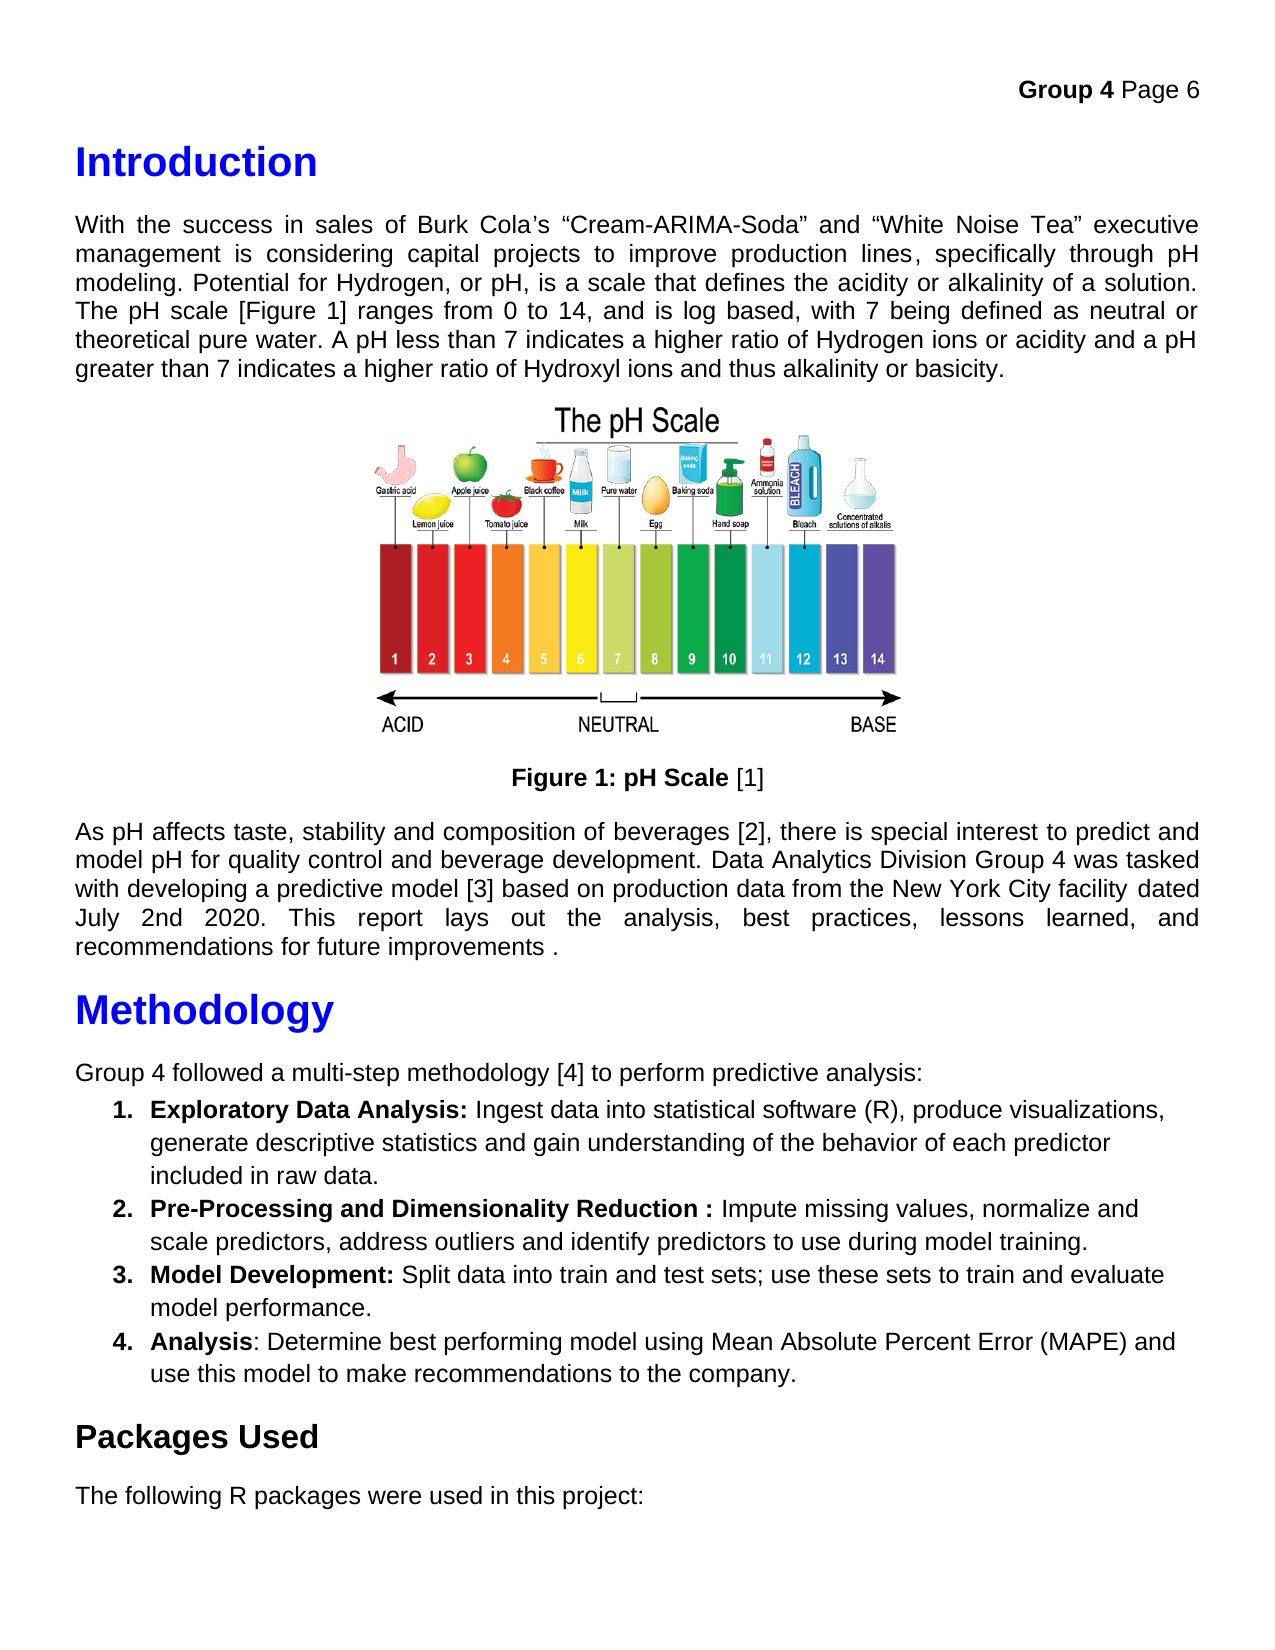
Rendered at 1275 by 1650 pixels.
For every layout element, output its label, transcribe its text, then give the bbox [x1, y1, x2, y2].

text As pH affects taste, stability and composition of beverages [2], there is special interest to predict and model pH for quality control and beverage development. Data Analytics Division Group 4 was tasked with developing a predictive model [3] based on production data from the New York City facility dated July 2nd 2020. This report lays out the analysis, best practices, lessons learned, and recommendations for future improvements . [75, 816, 1200, 960]
list Pre-Processing and Dimensionality Reduction : Impute missing values, normalize and scale predictors, address outliers and identify predictors to use during model training. [112, 1194, 1200, 1256]
list Exploratory Data Analysis: Ingest data into statistical software (R), produce visualizations, generate descriptive statistics and gain understanding of the behavior of each predictor included in raw data. [112, 1095, 1200, 1190]
subtitle Packages Used [75, 1417, 1200, 1456]
text Figure 1: pH Scale [1] [75, 763, 1200, 791]
list Analysis: Determine best performing model using Mean Absolute Percent Error (MAPE) and use this model to make recommendations to the company. [112, 1326, 1200, 1388]
text Group 4 followed a multi-step methodology [4] to perform predictive analysis: [75, 1058, 1200, 1087]
text The following R packages were used in this project: [75, 1481, 1200, 1510]
list Model Development: Split data into train and test sets; use these sets to train and evaluate model performance. [112, 1260, 1200, 1322]
picture [328, 407, 947, 738]
subtitle Introduction [75, 137, 1200, 185]
text With the success in sales of Burk Cola’s “Cream-ARIMA-Soda” and “White Noise Tea” executive management is considering capital projects to improve production lines, specifically through pH modeling. Potential for Hydrogen, or pH, is a scale that defines the acidity or alkalinity of a solution. The pH scale [Figure 1] ranges from 0 to 14, and is log based, with 7 being defined as neutral or theoretical pure water. A pH less than 7 indicates a higher ratio of Hydrogen ions or acidity and a pH greater than 7 indicates a higher ratio of Hydroxyl ions and thus alkalinity or basicity. [75, 210, 1200, 383]
subtitle Methodology [75, 985, 1200, 1033]
